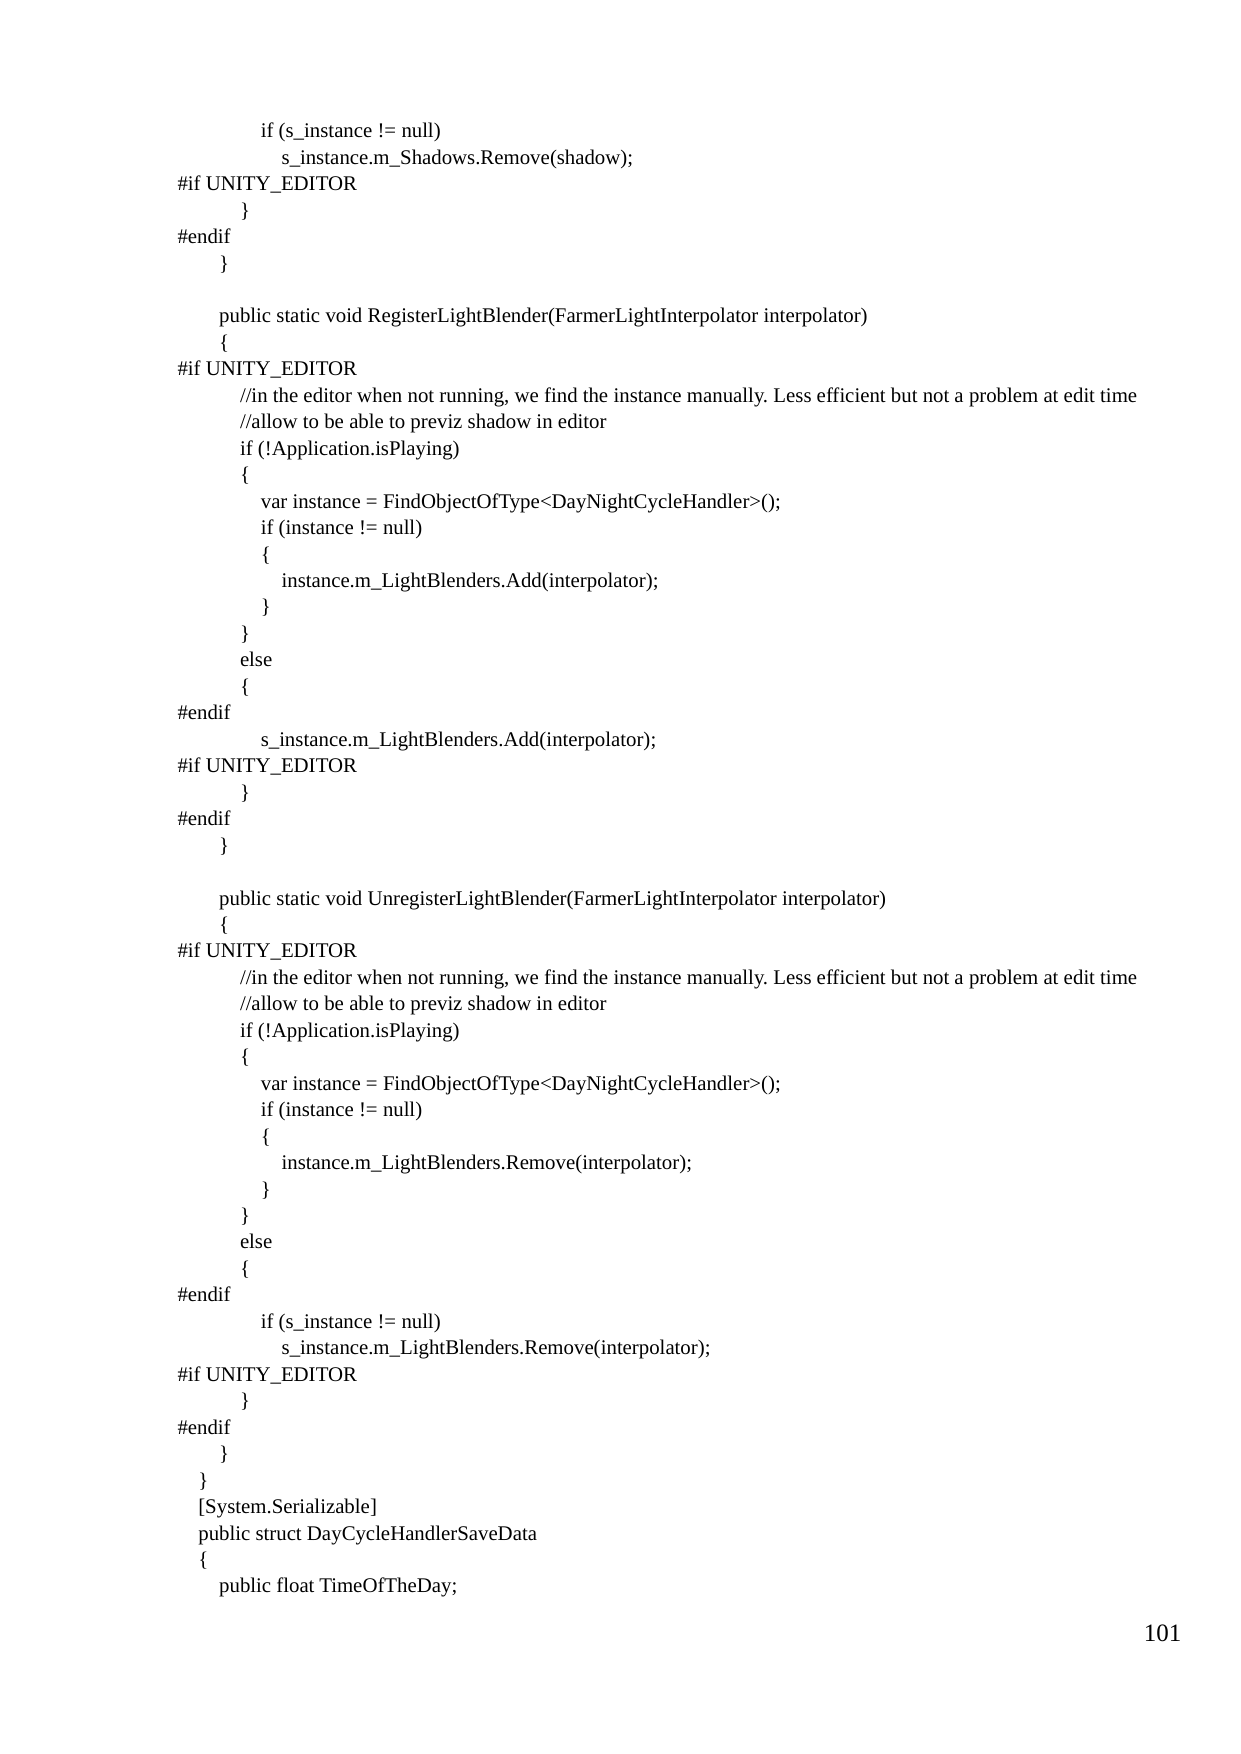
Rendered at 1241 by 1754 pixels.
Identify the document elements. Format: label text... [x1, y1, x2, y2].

text if (s_instance != null) [177, 118, 1181, 142]
text { [177, 1044, 1181, 1068]
text #if UNITY_EDITOR [177, 1362, 1181, 1386]
text //in the editor when not running, we find the instance manually. Less efficient but not a problem at edit time [177, 383, 1181, 407]
text //allow to be able to previz shadow in editor [177, 991, 1181, 1015]
text if (instance != null) [177, 1097, 1181, 1121]
text } [177, 250, 1181, 274]
text if (!Application.isPlaying) [177, 1018, 1181, 1042]
text else [177, 1229, 1181, 1253]
text if (s_instance != null) [177, 1309, 1181, 1333]
text #endif [177, 700, 1181, 724]
text { [177, 912, 1181, 936]
text #if UNITY_EDITOR [177, 753, 1181, 777]
text } [177, 621, 1181, 645]
text if (instance != null) [177, 515, 1181, 539]
text instance.m_LightBlenders.Add(interpolator); [177, 568, 1181, 592]
text //allow to be able to previz shadow in editor [177, 409, 1181, 433]
text s_instance.m_LightBlenders.Remove(interpolator); [177, 1335, 1181, 1359]
text [System.Serializable] [177, 1494, 1181, 1518]
text } [177, 832, 1181, 857]
text #if UNITY_EDITOR [177, 938, 1181, 962]
text if (!Application.isPlaying) [177, 436, 1181, 460]
text var instance = FindObjectOfType<DayNightCycleHandler>(); [177, 1071, 1181, 1095]
text { [177, 1547, 1181, 1571]
text } [177, 197, 1181, 222]
text } [177, 779, 1181, 804]
text { [177, 1256, 1181, 1280]
text #if UNITY_EDITOR [177, 356, 1181, 380]
text //in the editor when not running, we find the instance manually. Less efficient but not a problem at edit time [177, 965, 1181, 989]
text } [177, 1467, 1181, 1492]
text #endif [177, 224, 1181, 248]
text { [177, 330, 1181, 354]
text #endif [177, 806, 1181, 830]
text { [177, 462, 1181, 486]
text } [177, 1203, 1181, 1227]
text s_instance.m_Shadows.Remove(shadow); [177, 144, 1181, 169]
text public struct DayCycleHandlerSaveData [177, 1520, 1181, 1544]
text public static void RegisterLightBlender(FarmerLightInterpolator interpolator) [177, 303, 1181, 327]
text var instance = FindObjectOfType<DayNightCycleHandler>(); [177, 488, 1181, 513]
text s_instance.m_LightBlenders.Add(interpolator); [177, 727, 1181, 751]
text public static void UnregisterLightBlender(FarmerLightInterpolator interpolator) [177, 885, 1181, 909]
text #endif [177, 1282, 1181, 1306]
text } [177, 1176, 1181, 1201]
text { [177, 1123, 1181, 1148]
text public float TimeOfTheDay; [177, 1573, 1181, 1597]
text } [177, 594, 1181, 618]
text #endif [177, 1414, 1181, 1439]
text #if UNITY_EDITOR [177, 171, 1181, 195]
text { [177, 674, 1181, 698]
text } [177, 1441, 1181, 1465]
text { [177, 541, 1181, 566]
text else [177, 647, 1181, 671]
text instance.m_LightBlenders.Remove(interpolator); [177, 1150, 1181, 1174]
text } [177, 1388, 1181, 1412]
